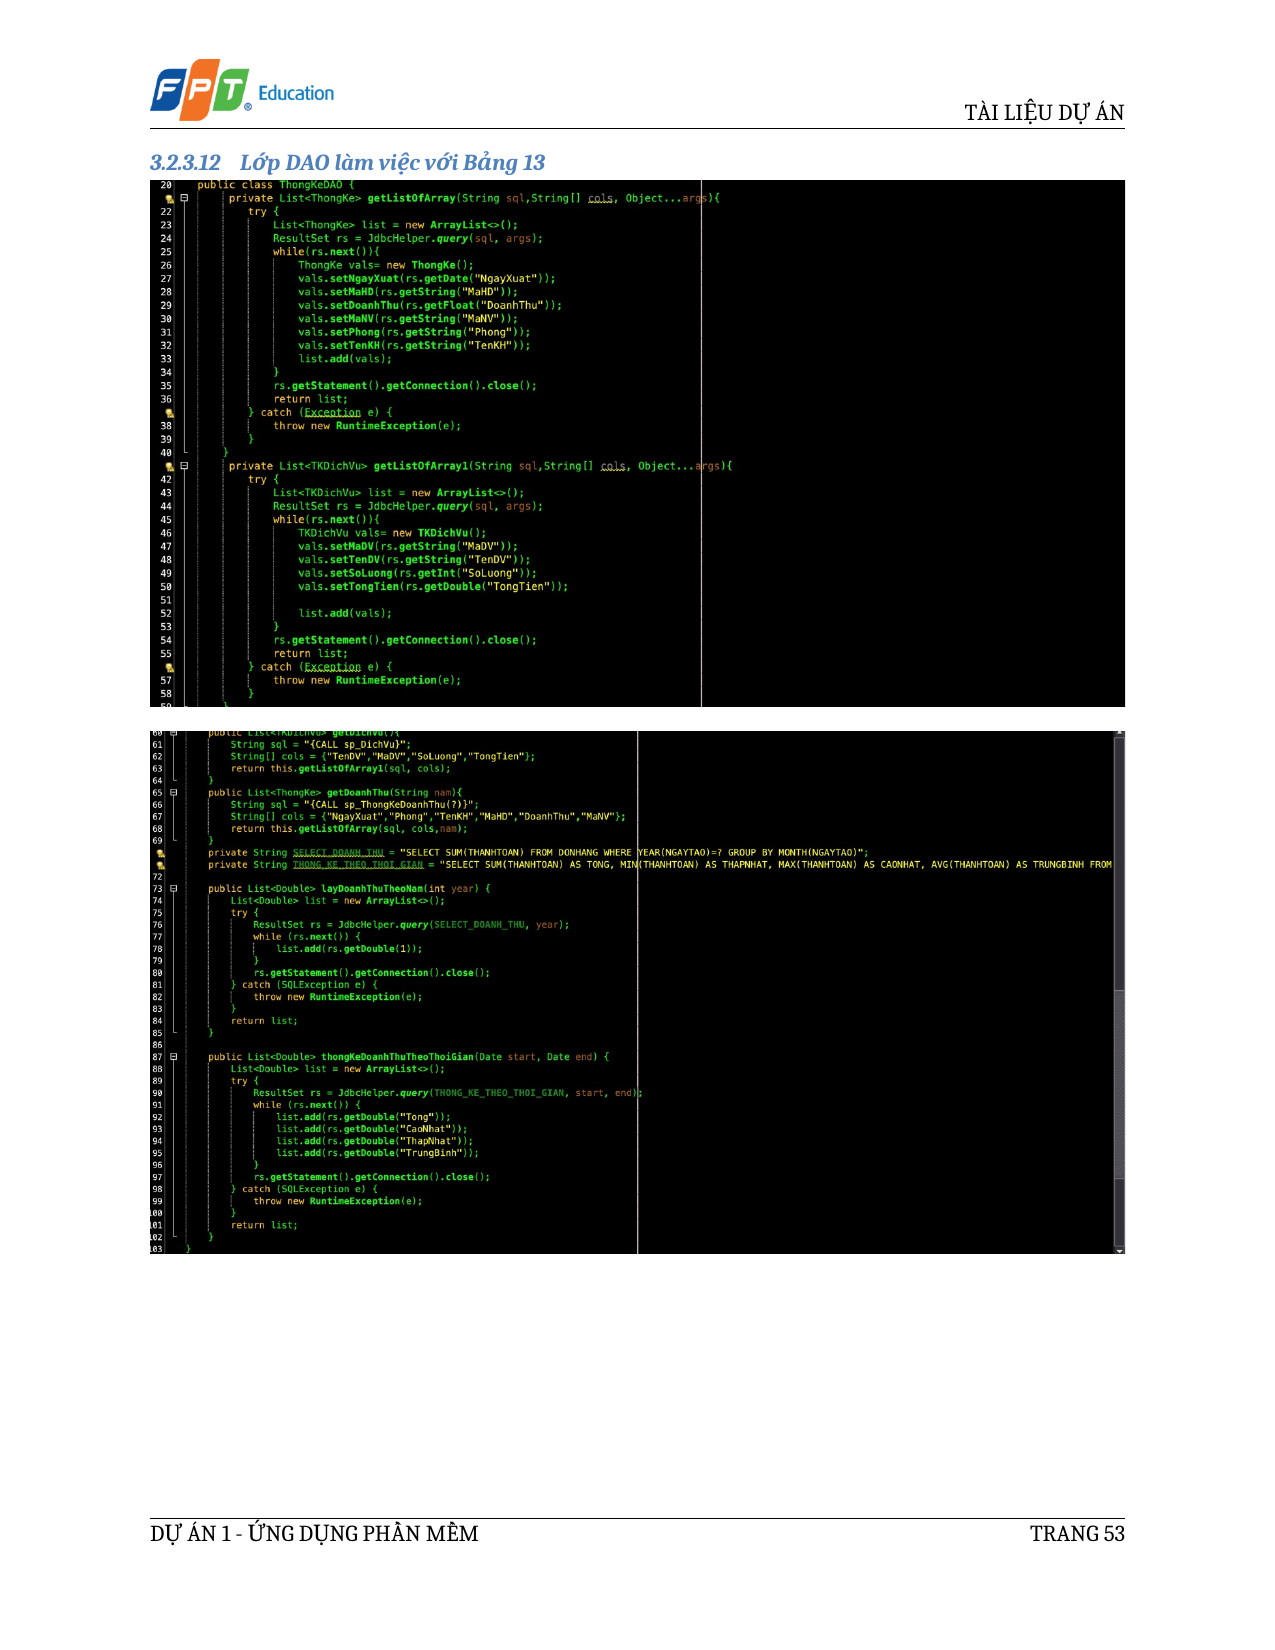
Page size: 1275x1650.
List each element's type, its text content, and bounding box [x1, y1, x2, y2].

picture [150, 731, 1125, 1254]
picture [150, 180, 1125, 707]
subtitle Lớp DAO làm việc với Bảng 13 [150, 150, 1125, 176]
picture [150, 59, 336, 121]
